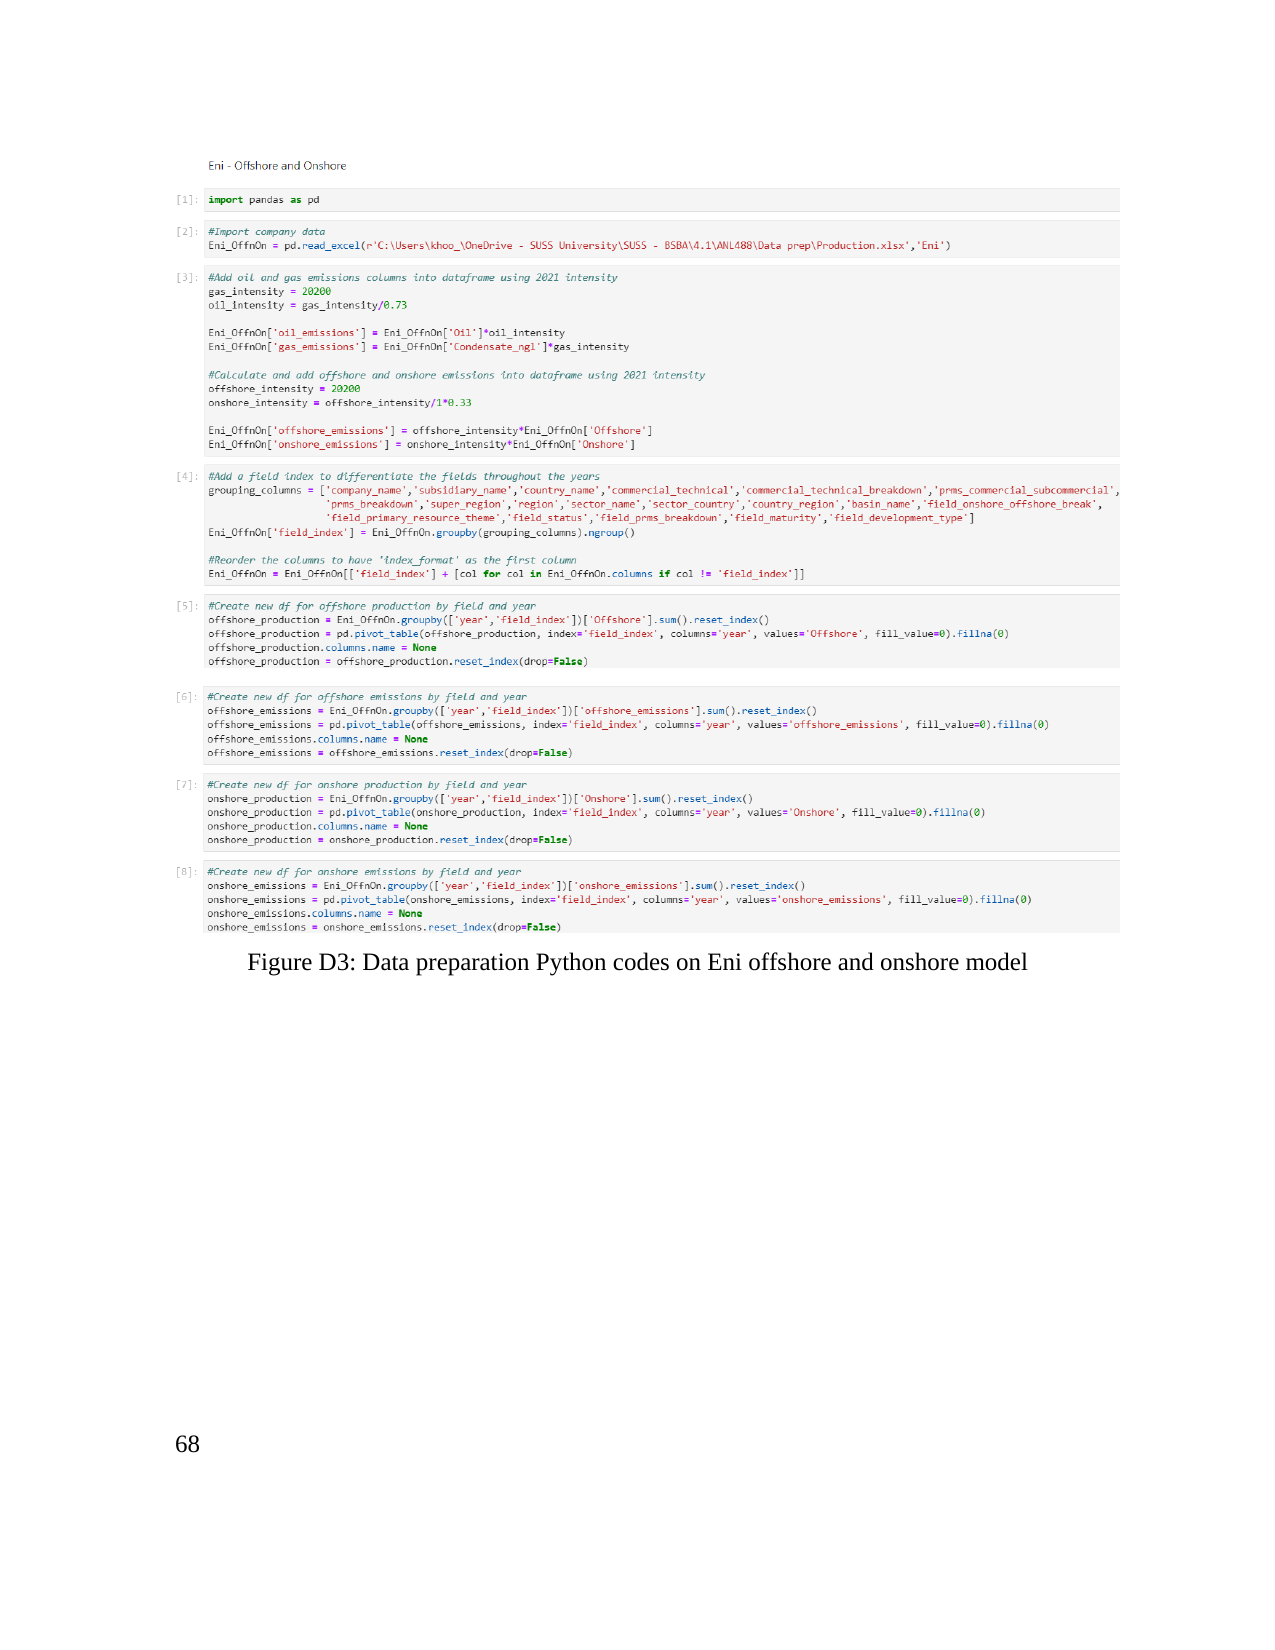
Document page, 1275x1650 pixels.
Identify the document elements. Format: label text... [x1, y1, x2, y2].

picture [175, 156, 1120, 668]
picture [175, 682, 1120, 933]
subtitle Figure D3: Data preparation Python codes on Eni offshore and onshore model [175, 947, 1100, 976]
